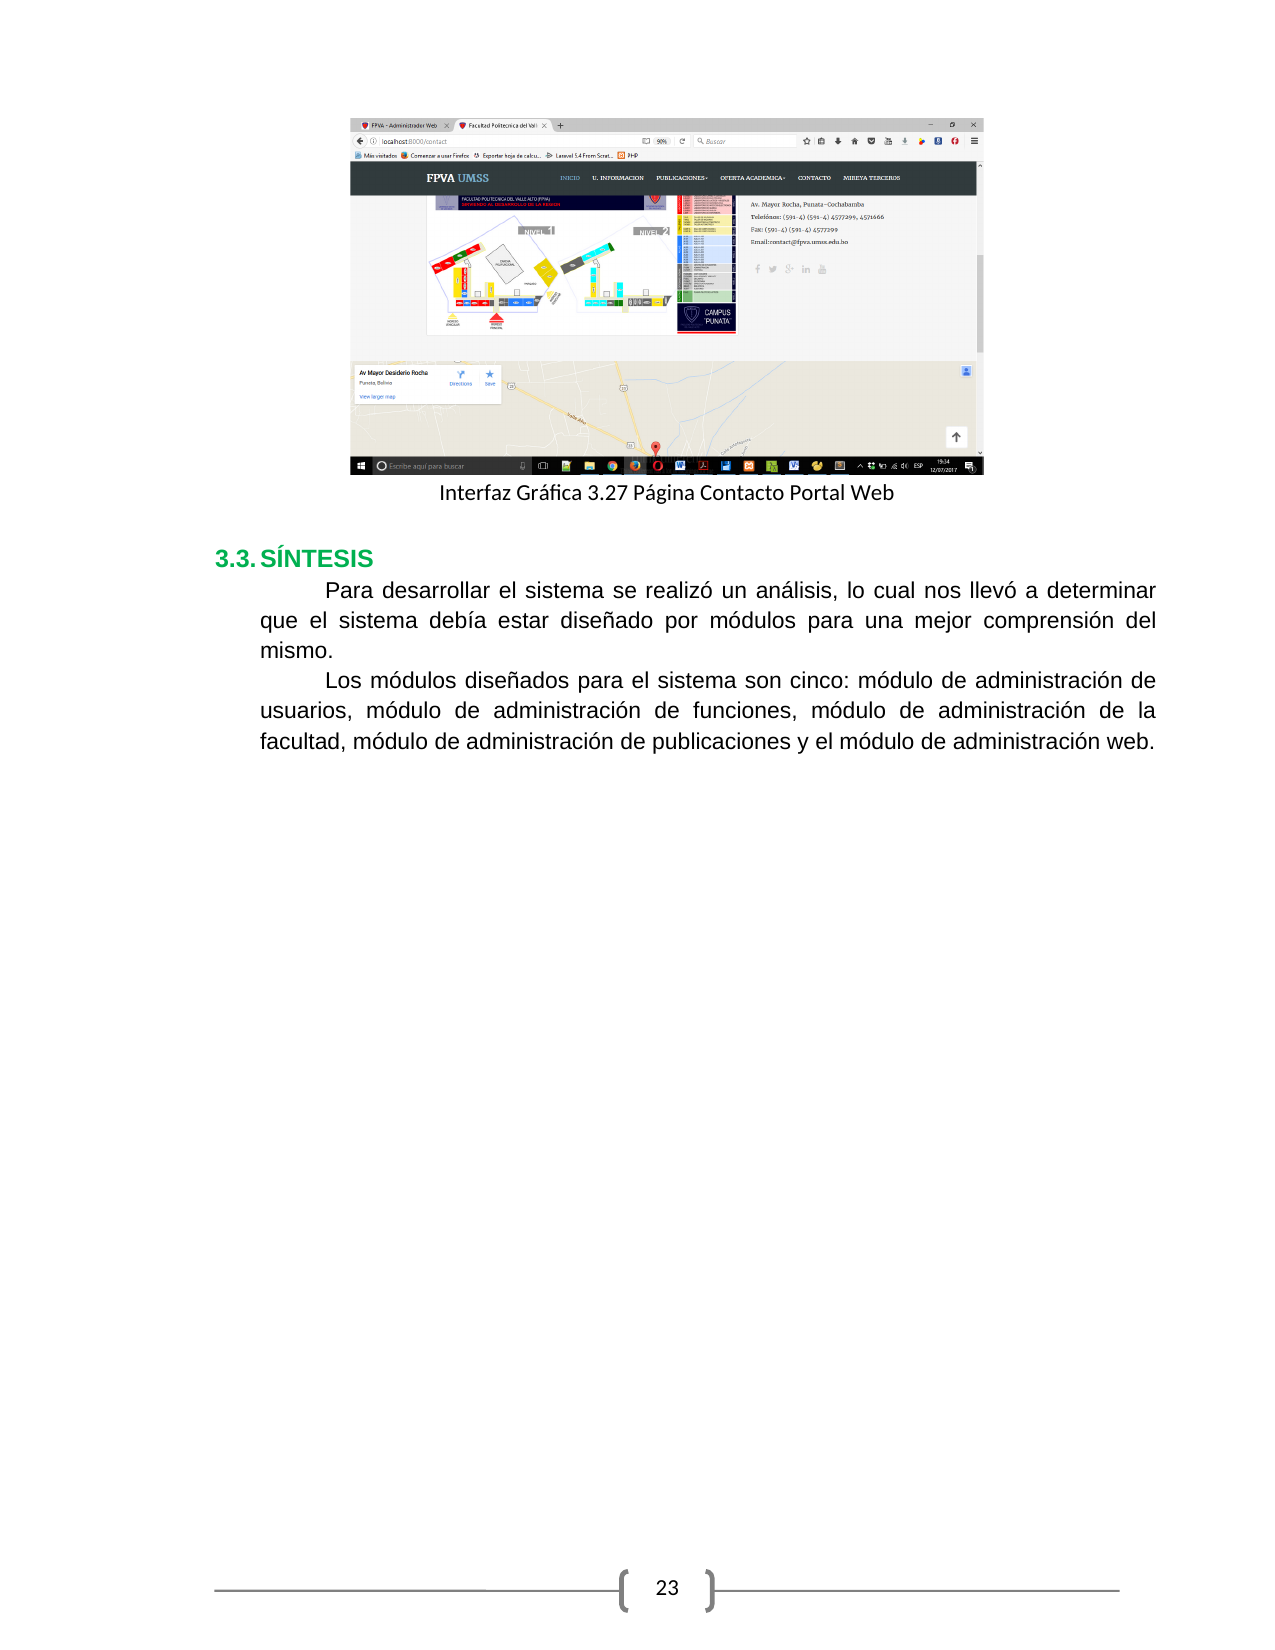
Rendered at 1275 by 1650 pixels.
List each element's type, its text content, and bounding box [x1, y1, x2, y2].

picture [350, 118, 984, 475]
list SÍNTESIS [215, 544, 1157, 572]
list Los módulos diseñados para el sistema son cinco: módulo de administración de usuarios, módulo de administración de funciones, módulo de administración de la facultad, módulo de administración de publicaciones y el módulo de administración web. [260, 667, 1157, 754]
list Interfaz Gráfica 3.27 Página Contacto Portal Web [177, 478, 1157, 506]
list Para desarrollar el sistema se realizó un análisis, lo cual nos llevó a determinar que el sistema debía estar diseñado por módulos para una mejor comprensión del mismo. [260, 577, 1157, 663]
